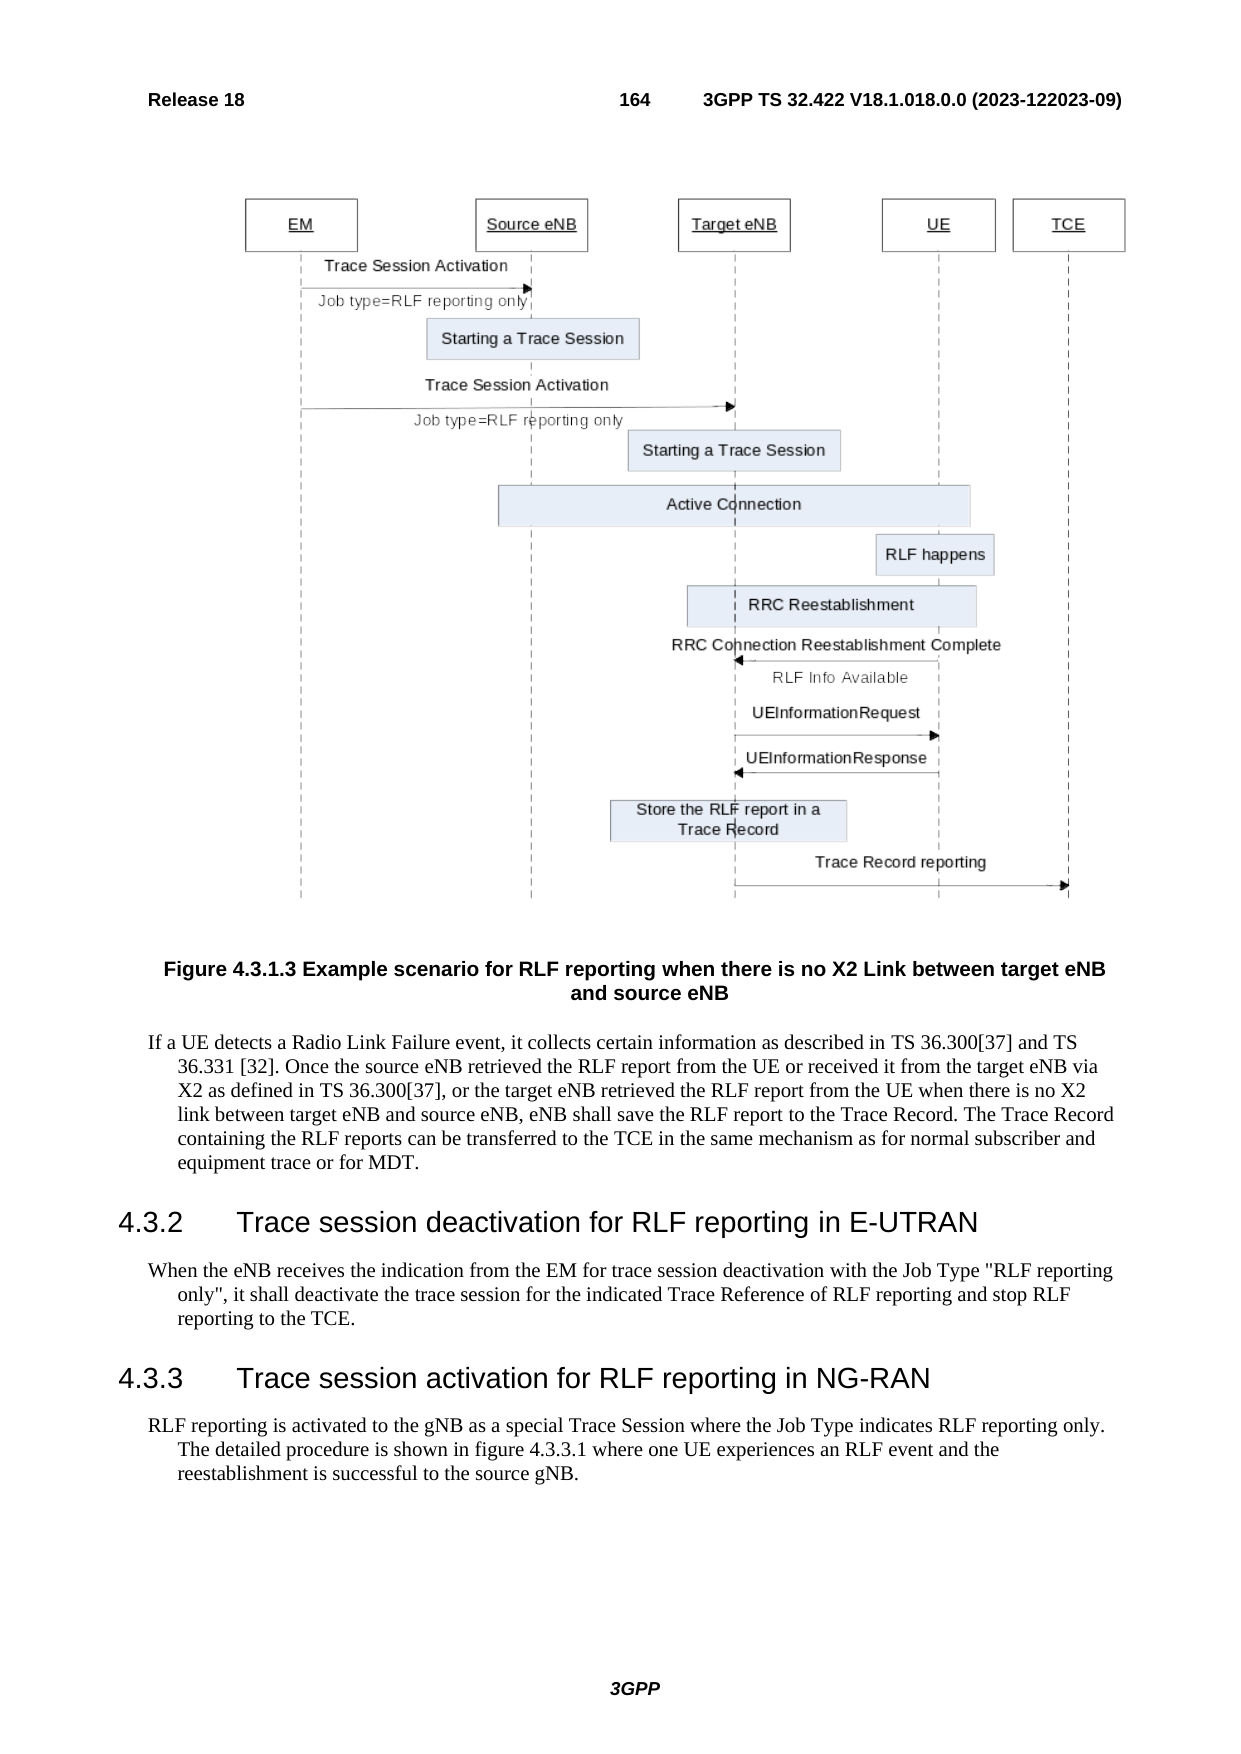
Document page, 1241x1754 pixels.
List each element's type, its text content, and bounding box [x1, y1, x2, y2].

text If a UE detects a Radio Link Failure event, it collects certain information as described in TS 36.300[37] and TS 36.331 [32]. Once the source eNB retrieved the RLF report from the UE or received it from the target eNB via X2 as defined in TS 36.300[37], or the target eNB retrieved the RLF report from the UE when there is no X2 link between target eNB and source eNB, eNB shall save the RLF report to the Trace Record. The Trace Record containing the RLF reports can be transferred to the TCE in the same mechanism as for normal subscriber and equipment trace or for MDT. [148, 1029, 1122, 1174]
subtitle 4.3.3 Trace session activation for RLF reporting in NG-RAN [118, 1361, 1122, 1394]
text Figure 4.3.1.3 Example scenario for RLF reporting when there is no X2 Link between target eNB and source eNB [148, 957, 1122, 1004]
text RLF reporting is activated to the gNB as a special Trace Session where the Job Type indicates RLF reporting only. The detailed procedure is shown in figure 4.3.3.1 where one UE experiences an RLF event and the reestablishment is successful to the source gNB. [148, 1413, 1122, 1485]
subtitle 4.3.2 Trace session deactivation for RLF reporting in E-UTRAN [118, 1205, 1122, 1239]
text When the eNB receives the indication from the EM for trace session deactivation with the Job Type "RLF reporting only", it shall deactivate the trace session for the indicated Trace Reference of RLF reporting and stop RLF reporting to the TCE. [148, 1257, 1122, 1330]
